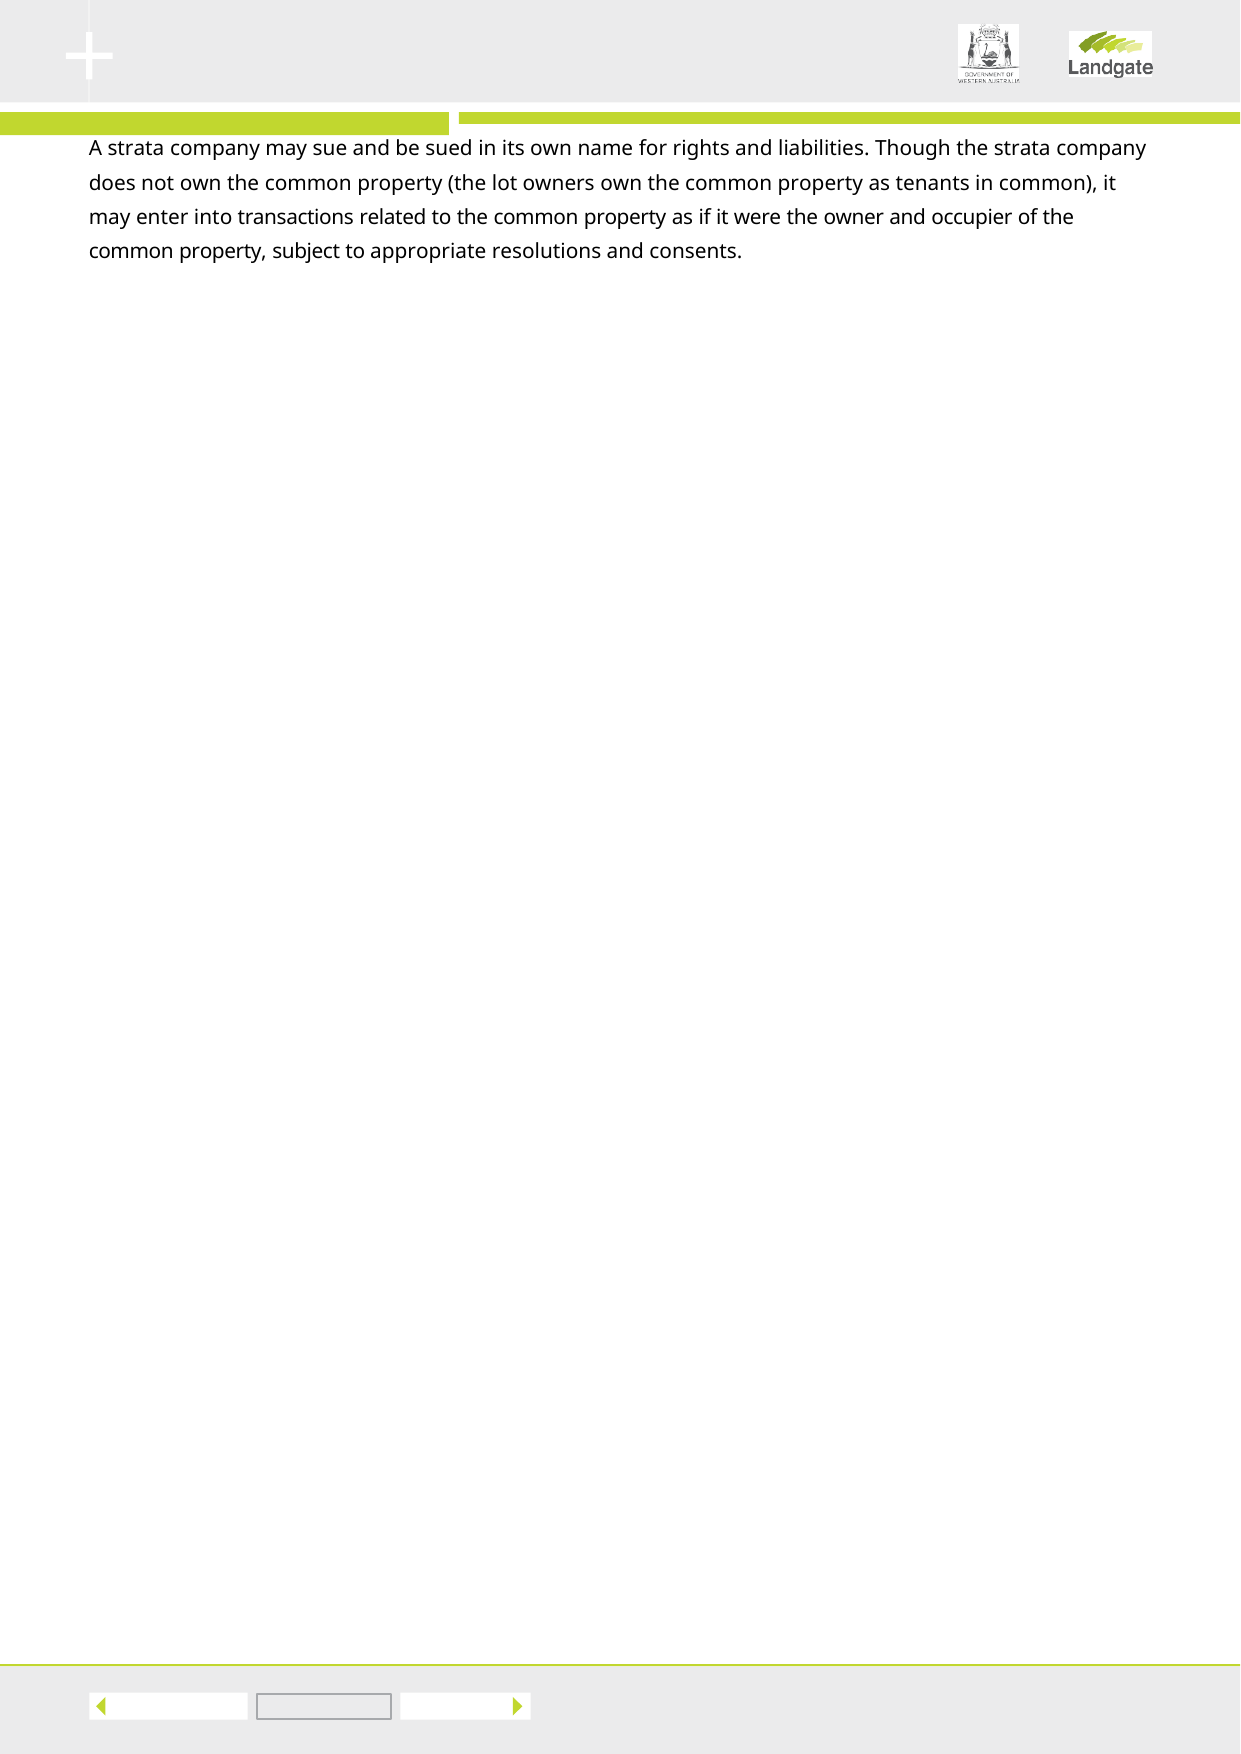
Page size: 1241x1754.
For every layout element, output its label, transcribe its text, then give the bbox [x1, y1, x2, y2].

text A strata company may sue and be sued in its own name for rights and liabilities. Though the strata company does not own the common property (the lot owners own the common property as tenants in common), it may enter into transactions related to the common property as if it were the owner and occupier of the common property, subject to appropriate resolutions and consents. [88, 133, 1152, 265]
picture [958, 23, 1020, 83]
picture [1069, 31, 1153, 78]
